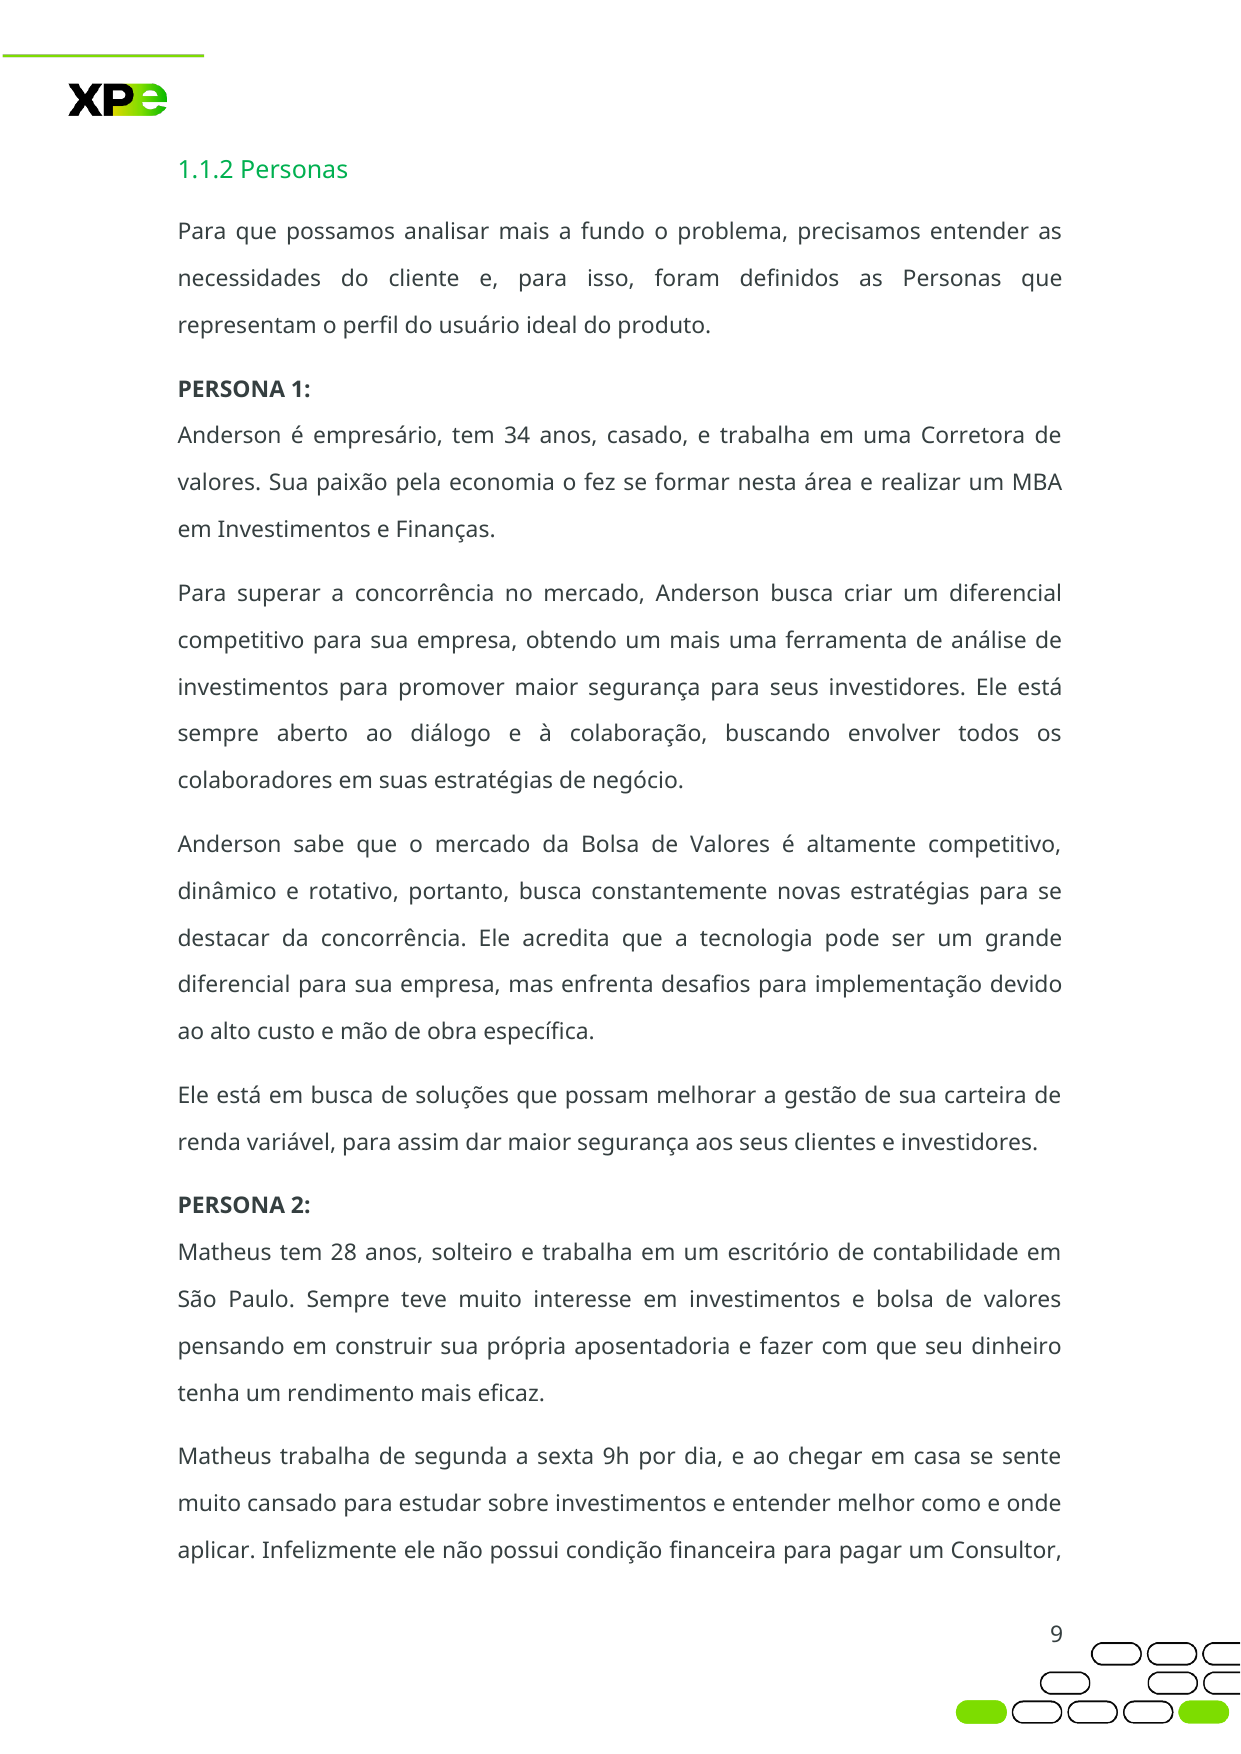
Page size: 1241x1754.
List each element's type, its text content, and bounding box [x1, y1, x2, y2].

text Para que possamos analisar mais a fundo o problema, precisamos entender as necessidades do cliente e, para isso, foram definidos as Personas que representam o perfil do usuário ideal do produto. [177, 215, 1063, 340]
picture [955, 1642, 1241, 1724]
text PERSONA 2: [177, 1189, 1063, 1221]
text Ele está em busca de soluções que possam melhorar a gestão de sua carteira de renda variável, para assim dar maior segurança aos seus clientes e investidores. [177, 1079, 1063, 1157]
text Matheus tem 28 anos, solteiro e trabalha em um escritório de contabilidade em São Paulo. Sempre teve muito interesse em investimentos e bolsa de valores pensando em construir sua própria aposentadoria e fazer com que seu dinheiro tenha um rendimento mais eficaz. [177, 1236, 1063, 1408]
text PERSONA 1: [177, 373, 1063, 404]
text Para superar a concorrência no mercado, Anderson busca criar um diferencial competitivo para sua empresa, obtendo um mais uma ferramenta de análise de investimentos para promover maior segurança para seus investidores. Ele está sempre aberto ao diálogo e à colaboração, buscando envolver todos os colaboradores em suas estratégias de negócio. [177, 577, 1063, 796]
text Anderson sabe que o mercado da Bolsa de Valores é altamente competitivo, dinâmico e rotativo, portanto, busca constantemente novas estratégias para se destacar da concorrência. Ele acredita que a tecnologia pode ser um grande diferencial para sua empresa, mas enfrenta desafios para implementação devido ao alto custo e mão de obra específica. [177, 828, 1063, 1047]
subtitle 1.1.2 Personas [177, 152, 1063, 186]
text Anderson é empresário, tem 34 anos, casado, e trabalha em uma Corretora de valores. Sua paixão pela economia o fez se formar nesta área e realizar um MBA em Investimentos e Finanças. [177, 419, 1063, 544]
picture [2, 51, 205, 148]
